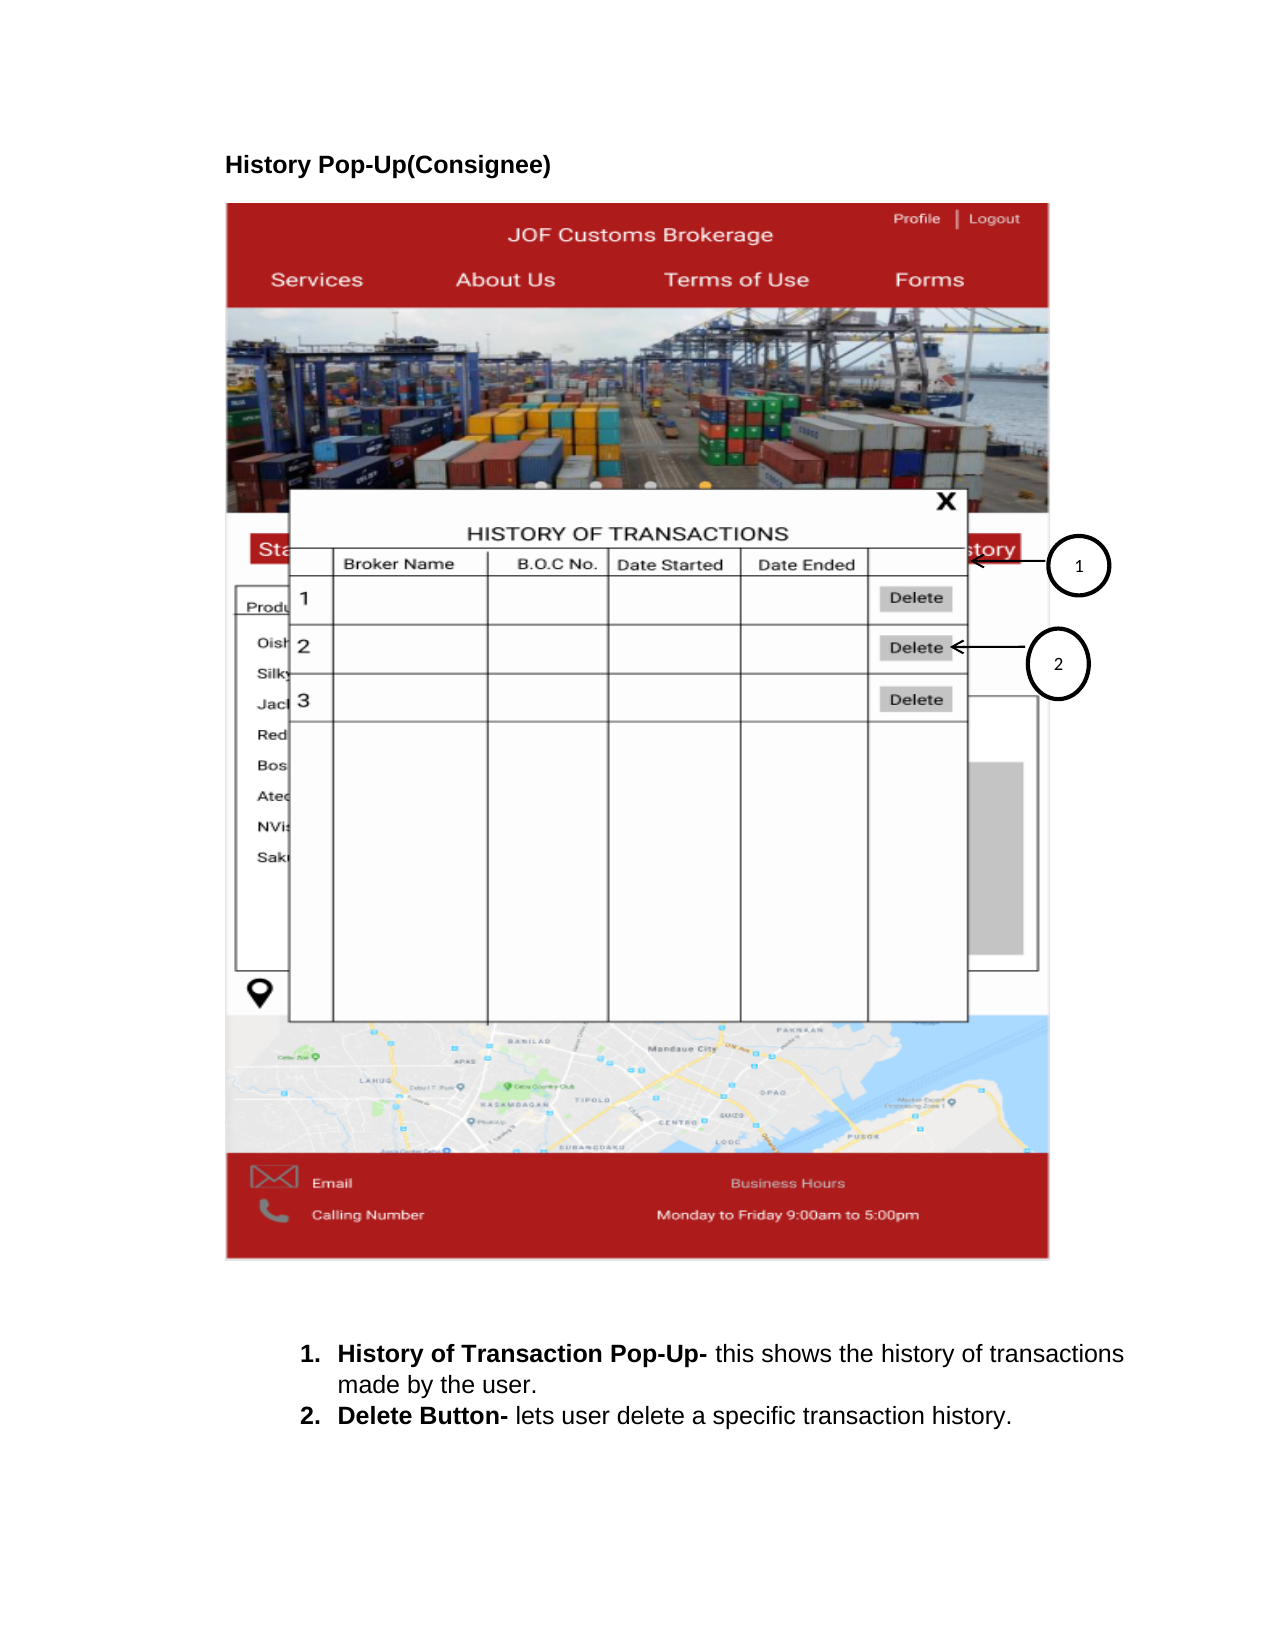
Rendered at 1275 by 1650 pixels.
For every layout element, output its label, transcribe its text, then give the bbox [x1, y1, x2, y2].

list History of Transaction Pop-Up- this shows the history of transactions made by the user. [300, 1339, 1125, 1399]
picture [225, 203, 1050, 1261]
list Delete Button- lets user delete a specific transaction history. [300, 1401, 1125, 1430]
text History Pop-Up(Consignee) [225, 150, 1125, 179]
